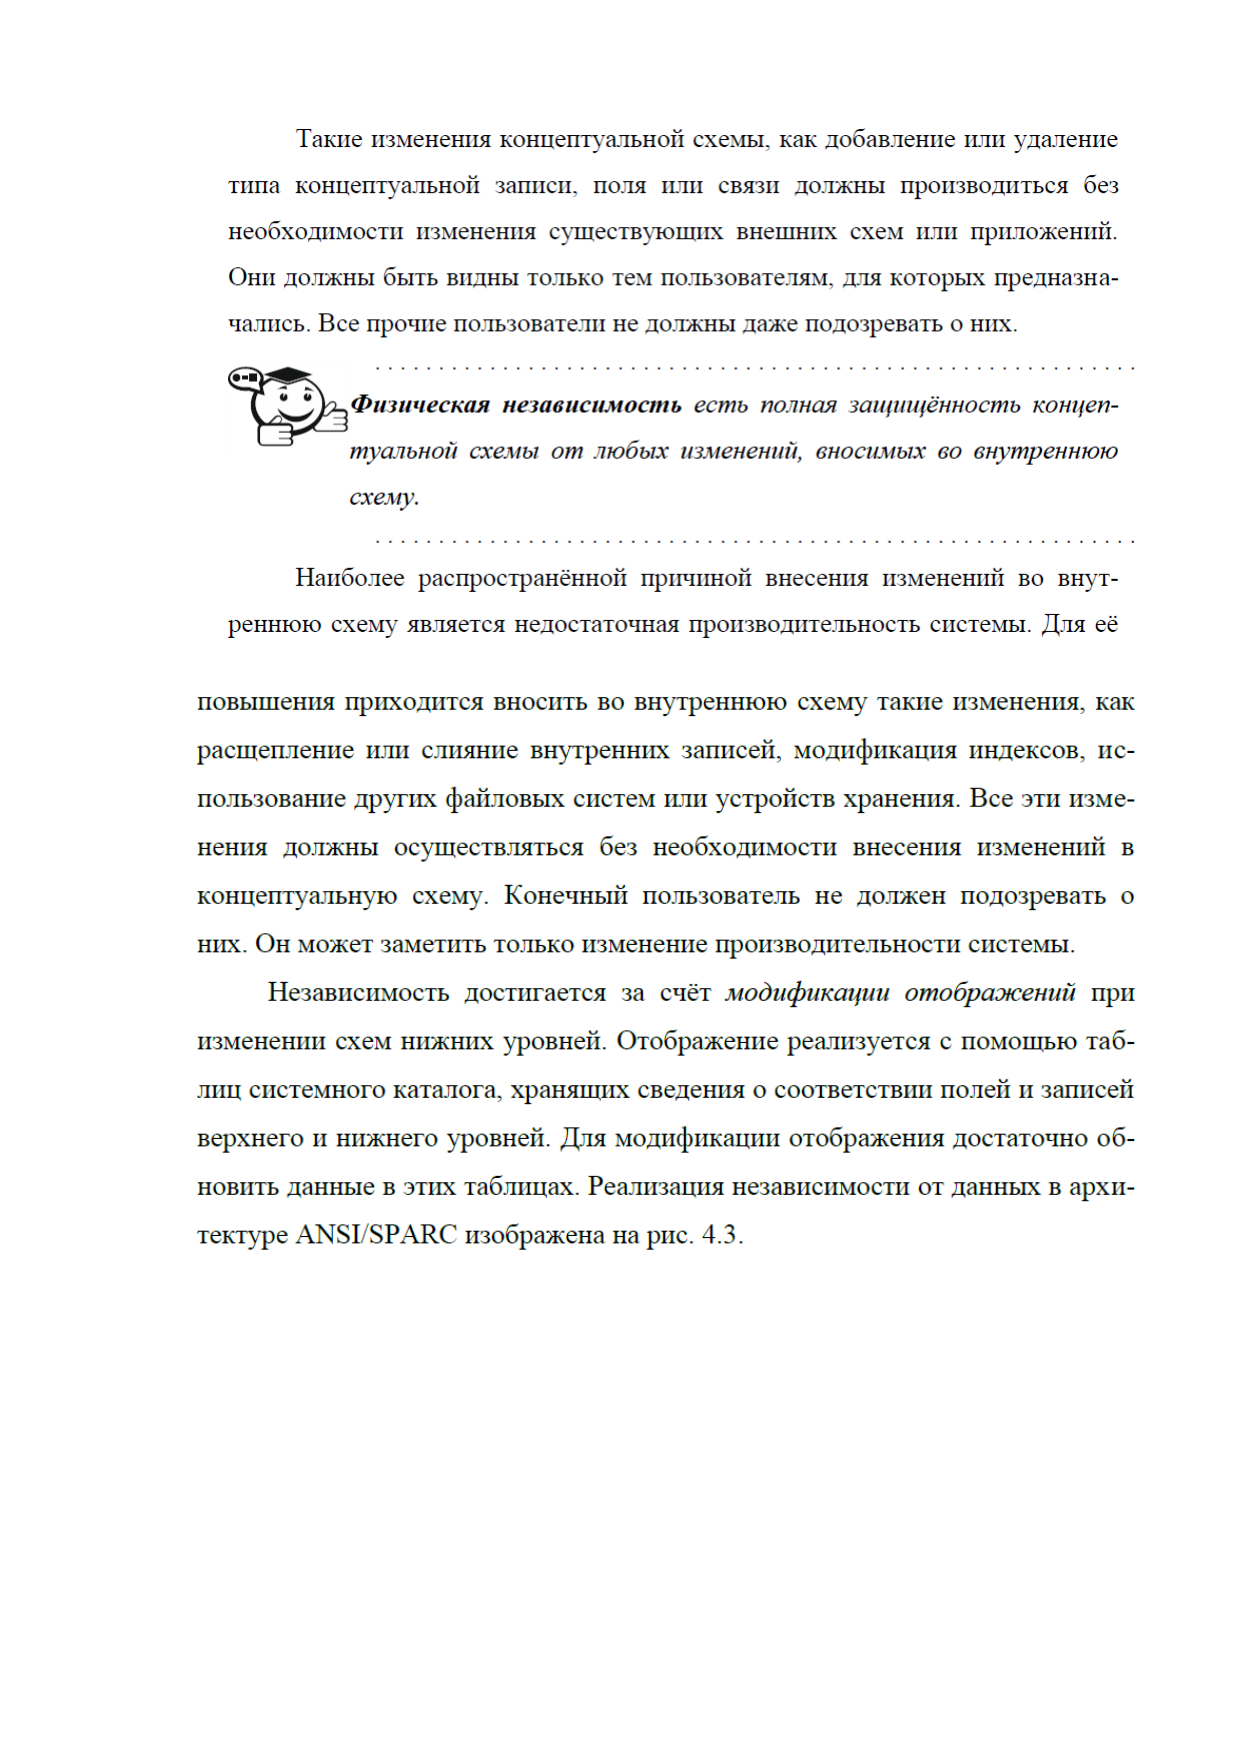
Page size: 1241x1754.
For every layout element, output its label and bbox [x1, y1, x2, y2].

picture [177, 675, 1152, 1255]
picture [177, 118, 1152, 657]
